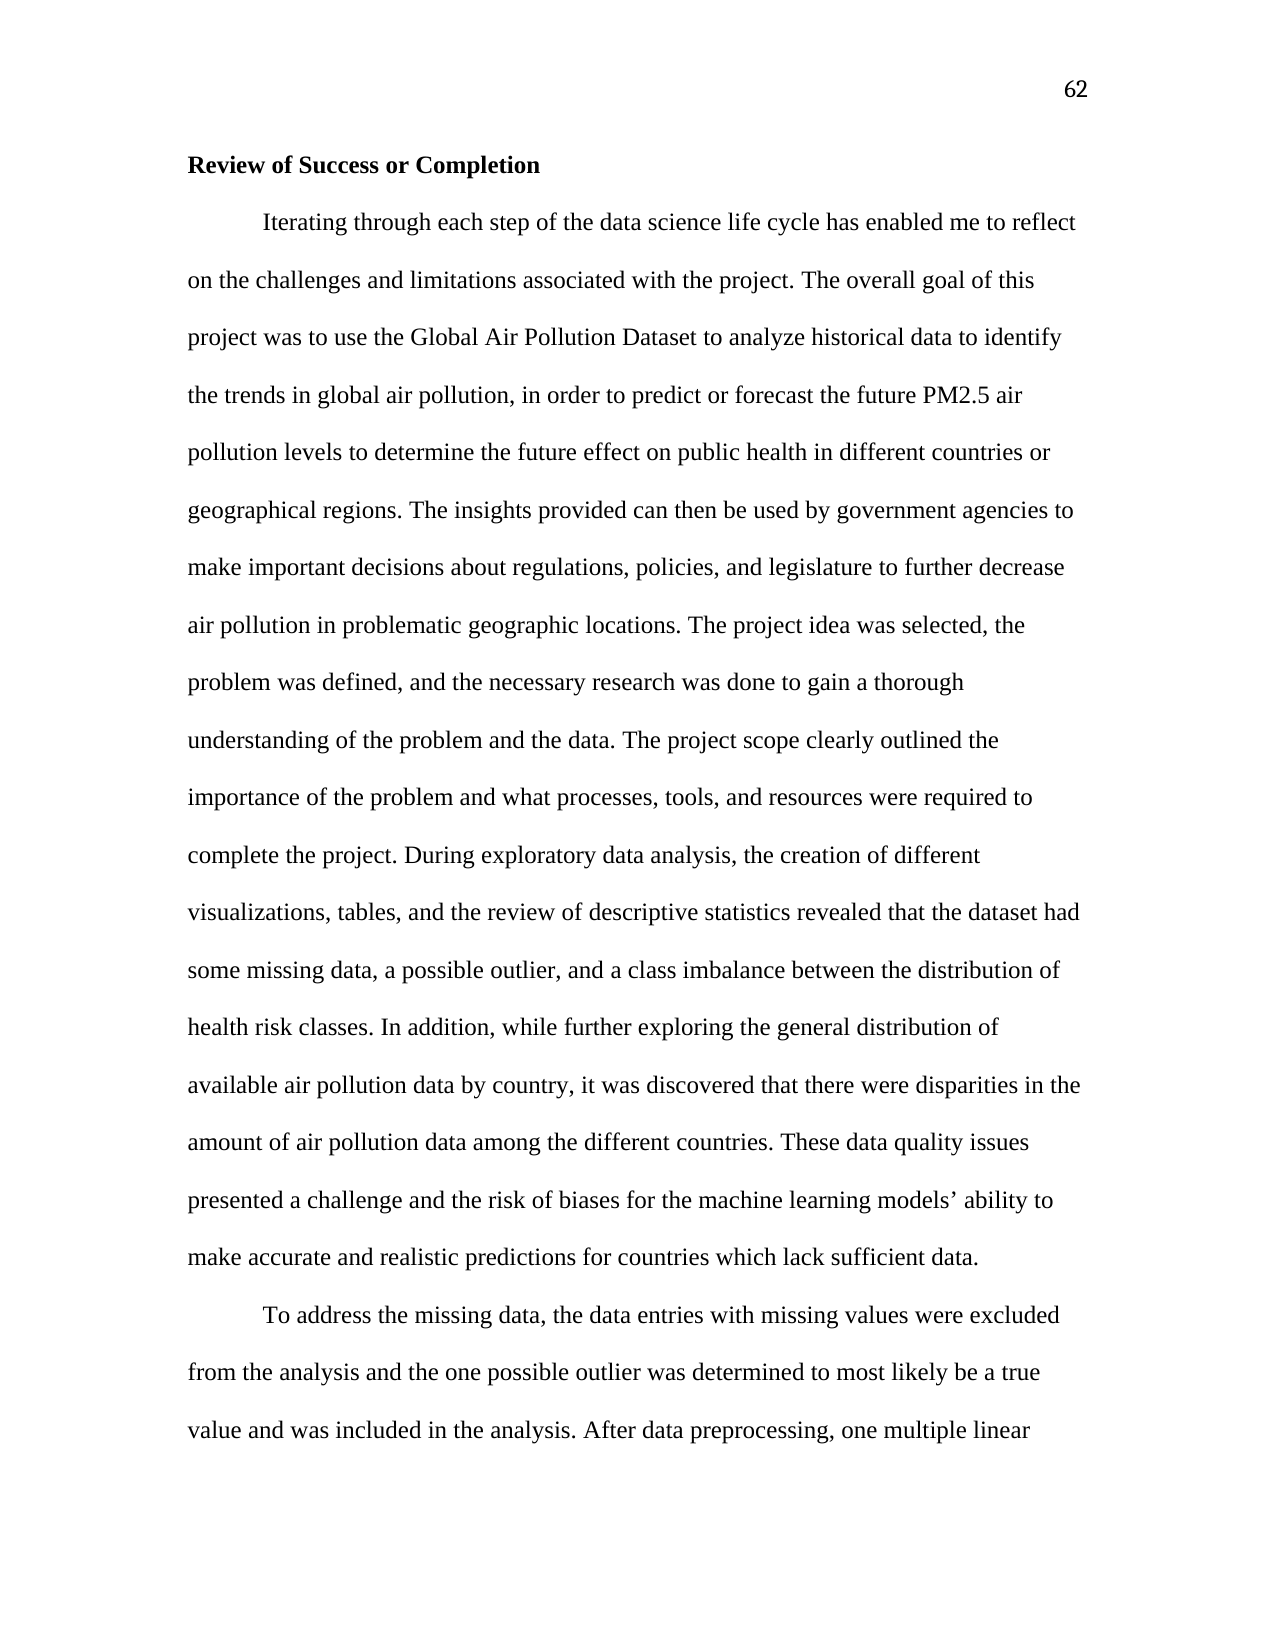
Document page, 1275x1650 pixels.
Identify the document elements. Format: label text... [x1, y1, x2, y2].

subtitle Review of Success or Completion [187, 150, 1087, 179]
text Iterating through each step of the data science life cycle has enabled me to reflect on the challenges and limitations associated with the project. The overall goal of this project was to use the Global Air Pollution Dataset to analyze historical data to identify the trends in global air pollution, in order to predict or forecast the future PM2.5 air pollution levels to determine the future effect on public health in different countries or geographical regions. The insights provided can then be used by government agencies to make important decisions about regulations, policies, and legislature to further decrease air pollution in problematic geographic locations. The project idea was selected, the problem was defined, and the necessary research was done to gain a thorough understanding of the problem and the data. The project scope clearly outlined the importance of the problem and what processes, tools, and resources were required to complete the project. During exploratory data analysis, the creation of different visualizations, tables, and the review of descriptive statistics revealed that the dataset had some missing data, a possible outlier, and a class imbalance between the distribution of health risk classes. In addition, while further exploring the general distribution of available air pollution data by country, it was discovered that there were disparities in the amount of air pollution data among the different countries. These data quality issues presented a challenge and the risk of biases for the machine learning models’ ability to make accurate and realistic predictions for countries which lack sufficient data. [187, 207, 1087, 1271]
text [187, 1300, 1087, 1444]
